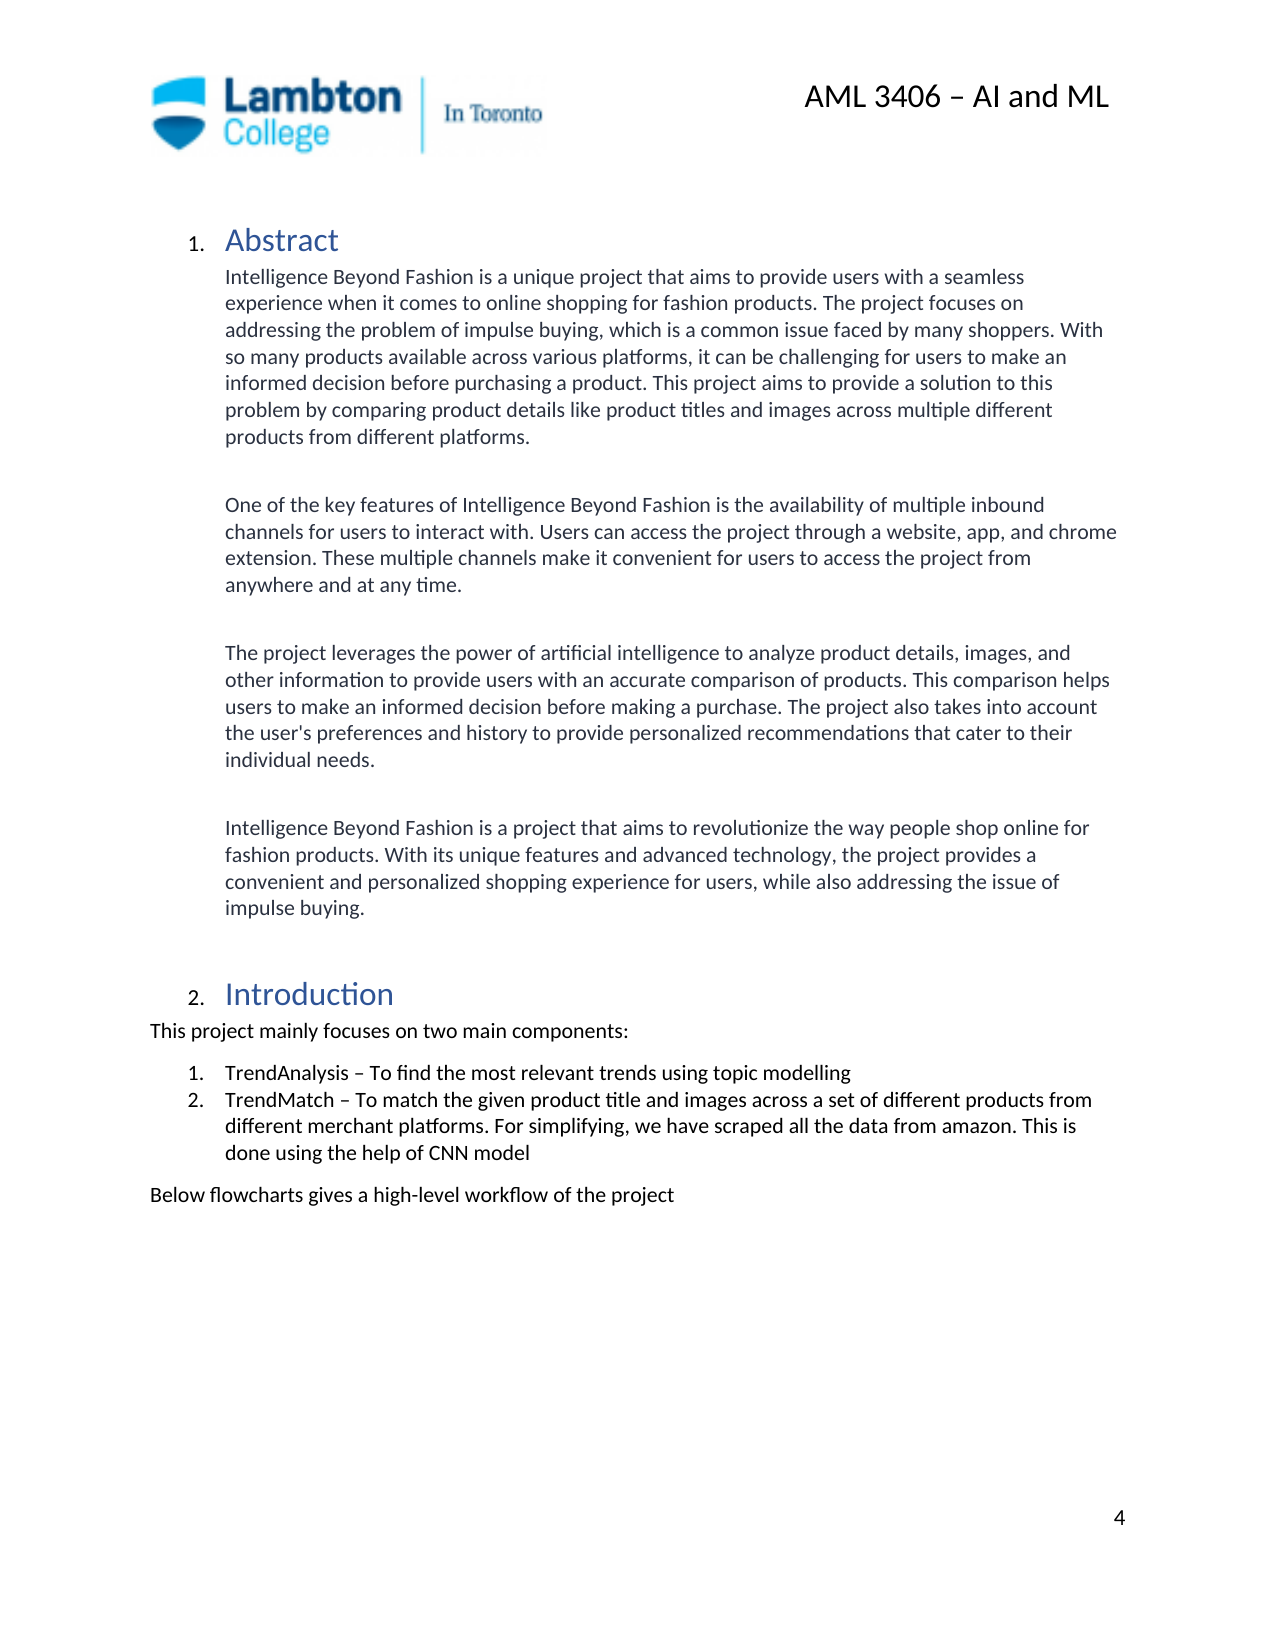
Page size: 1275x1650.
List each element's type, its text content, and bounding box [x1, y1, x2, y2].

list Intelligence Beyond Fashion is a unique project that aims to provide users with a seamless experience when it comes to online shopping for fashion products. The project focuses on addressing the problem of impulse buying, which is a common issue faced by many shoppers. With so many products available across various platforms, it can be challenging for users to make an informed decision before purchasing a product. This project aims to provide a solution to this problem by comparing product details like product titles and images across multiple different products from different platforms. [225, 263, 1125, 449]
list TrendMatch – To match the given product title and images across a set of different products from different merchant platforms. For simplifying, we have scraped all the data from amazon. This is done using the help of CNN model [187, 1086, 1125, 1166]
list The project leverages the power of artificial intelligence to analyze product details, images, and other information to provide users with an accurate comparison of products. This comparison helps users to make an informed decision before making a purchase. The project also takes into account the user's preferences and history to provide personalized recommendations that cater to their individual needs. [225, 639, 1125, 773]
text Below flowcharts gives a high-level workflow of the project [150, 1181, 1125, 1208]
text This project mainly focuses on two main components: [150, 1017, 1125, 1043]
subtitle Abstract [187, 219, 1125, 260]
list TrendAnalysis – To find the most relevant trends using topic modelling [187, 1059, 1125, 1086]
picture [150, 75, 547, 157]
list Intelligence Beyond Fashion is a project that aims to revolutionize the way people shop online for fashion products. With its unique features and advanced technology, the project provides a convenient and personalized shopping experience for users, while also addressing the issue of impulse buying. [225, 814, 1125, 921]
list One of the key features of Intelligence Beyond Fashion is the availability of multiple inbound channels for users to interact with. Users can access the project through a website, app, and chrome extension. These multiple channels make it convenient for users to access the project from anywhere and at any time. [225, 491, 1125, 598]
subtitle Introduction [187, 973, 1125, 1014]
